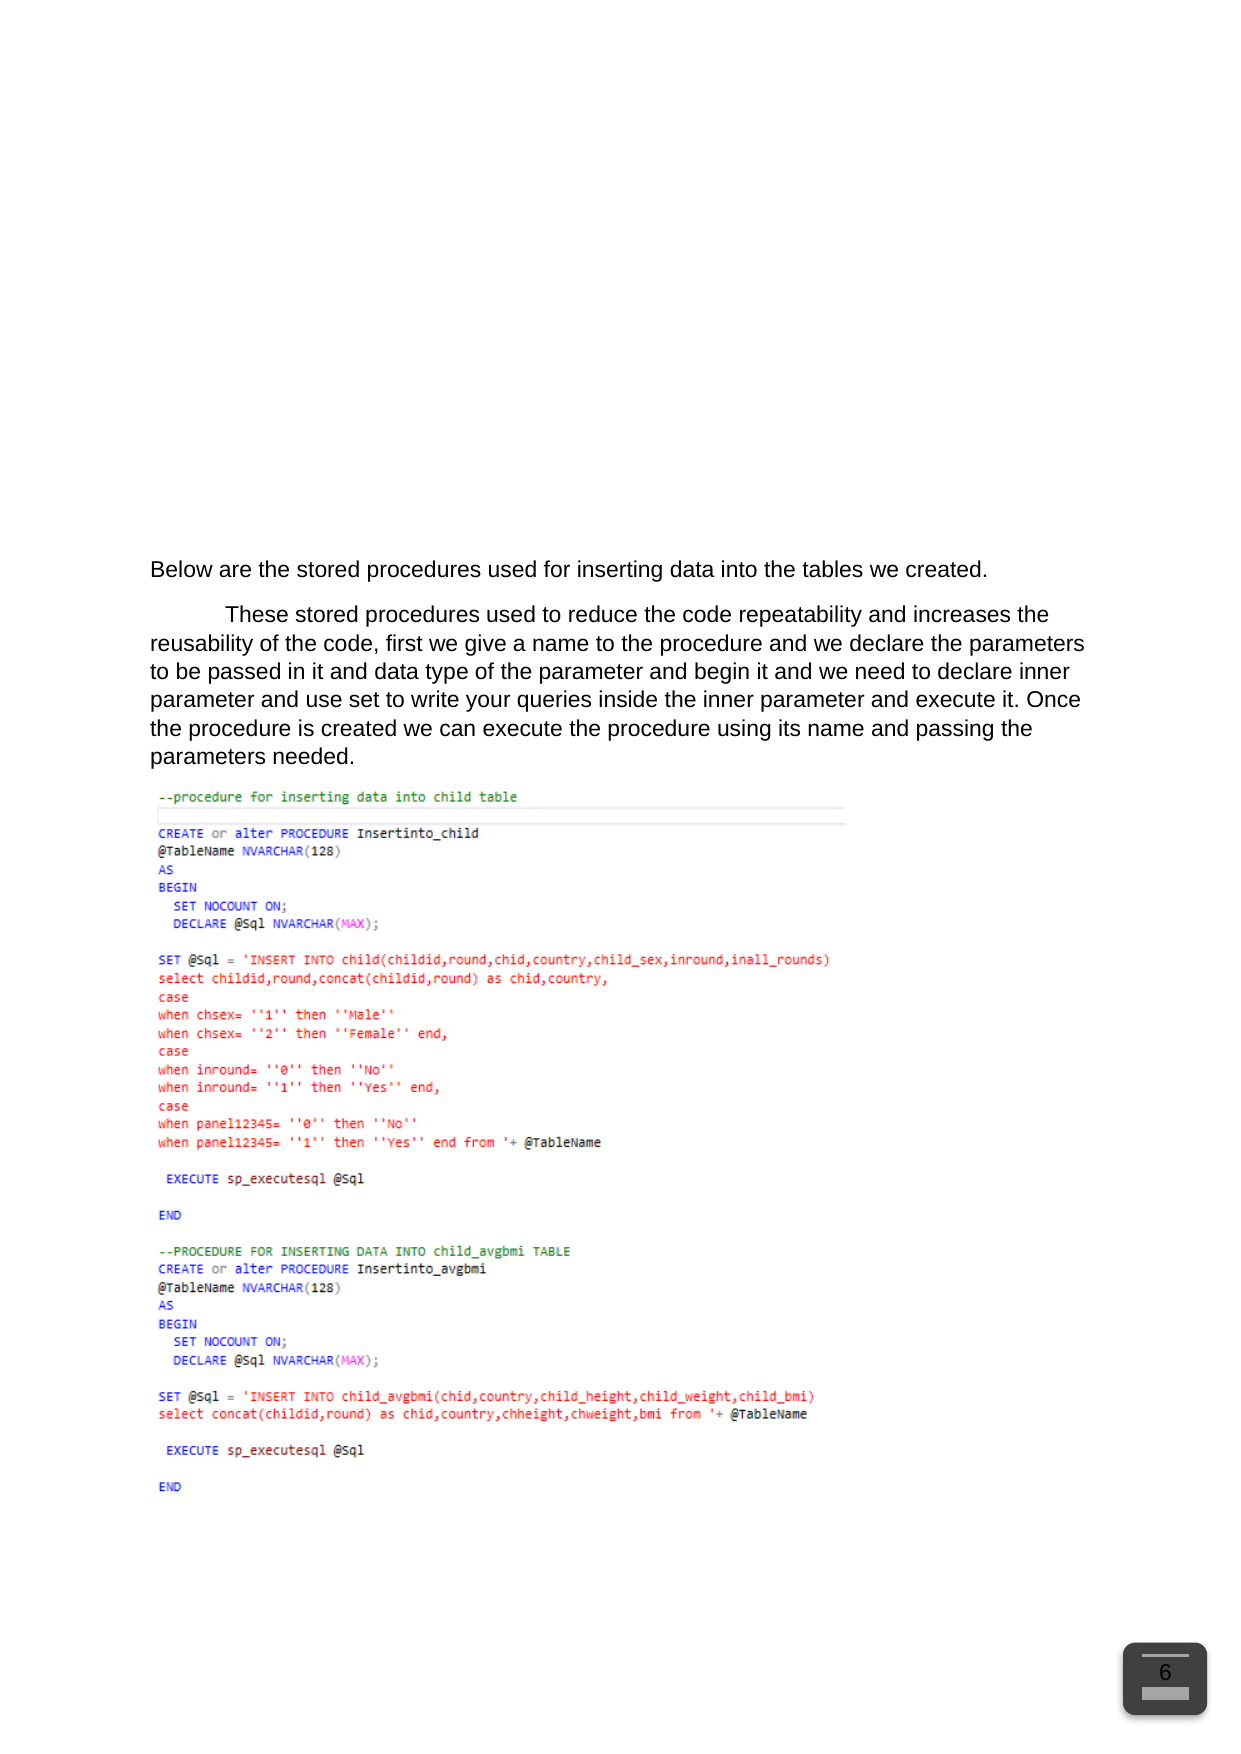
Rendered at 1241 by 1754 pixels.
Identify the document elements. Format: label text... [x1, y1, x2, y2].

picture [150, 788, 847, 1505]
text These stored procedures used to reduce the code repeatability and increases the reusability of the code, first we give a name to the procedure and we declare the parameters to be passed in it and data type of the parameter and begin it and we need to declare inner parameter and use set to write your queries inside the inner parameter and execute it. Once the procedure is created we can execute the procedure using its name and passing the parameters needed. [150, 601, 1090, 769]
text Below are the stored procedures used for inserting data into the tables we created. [150, 556, 1090, 582]
